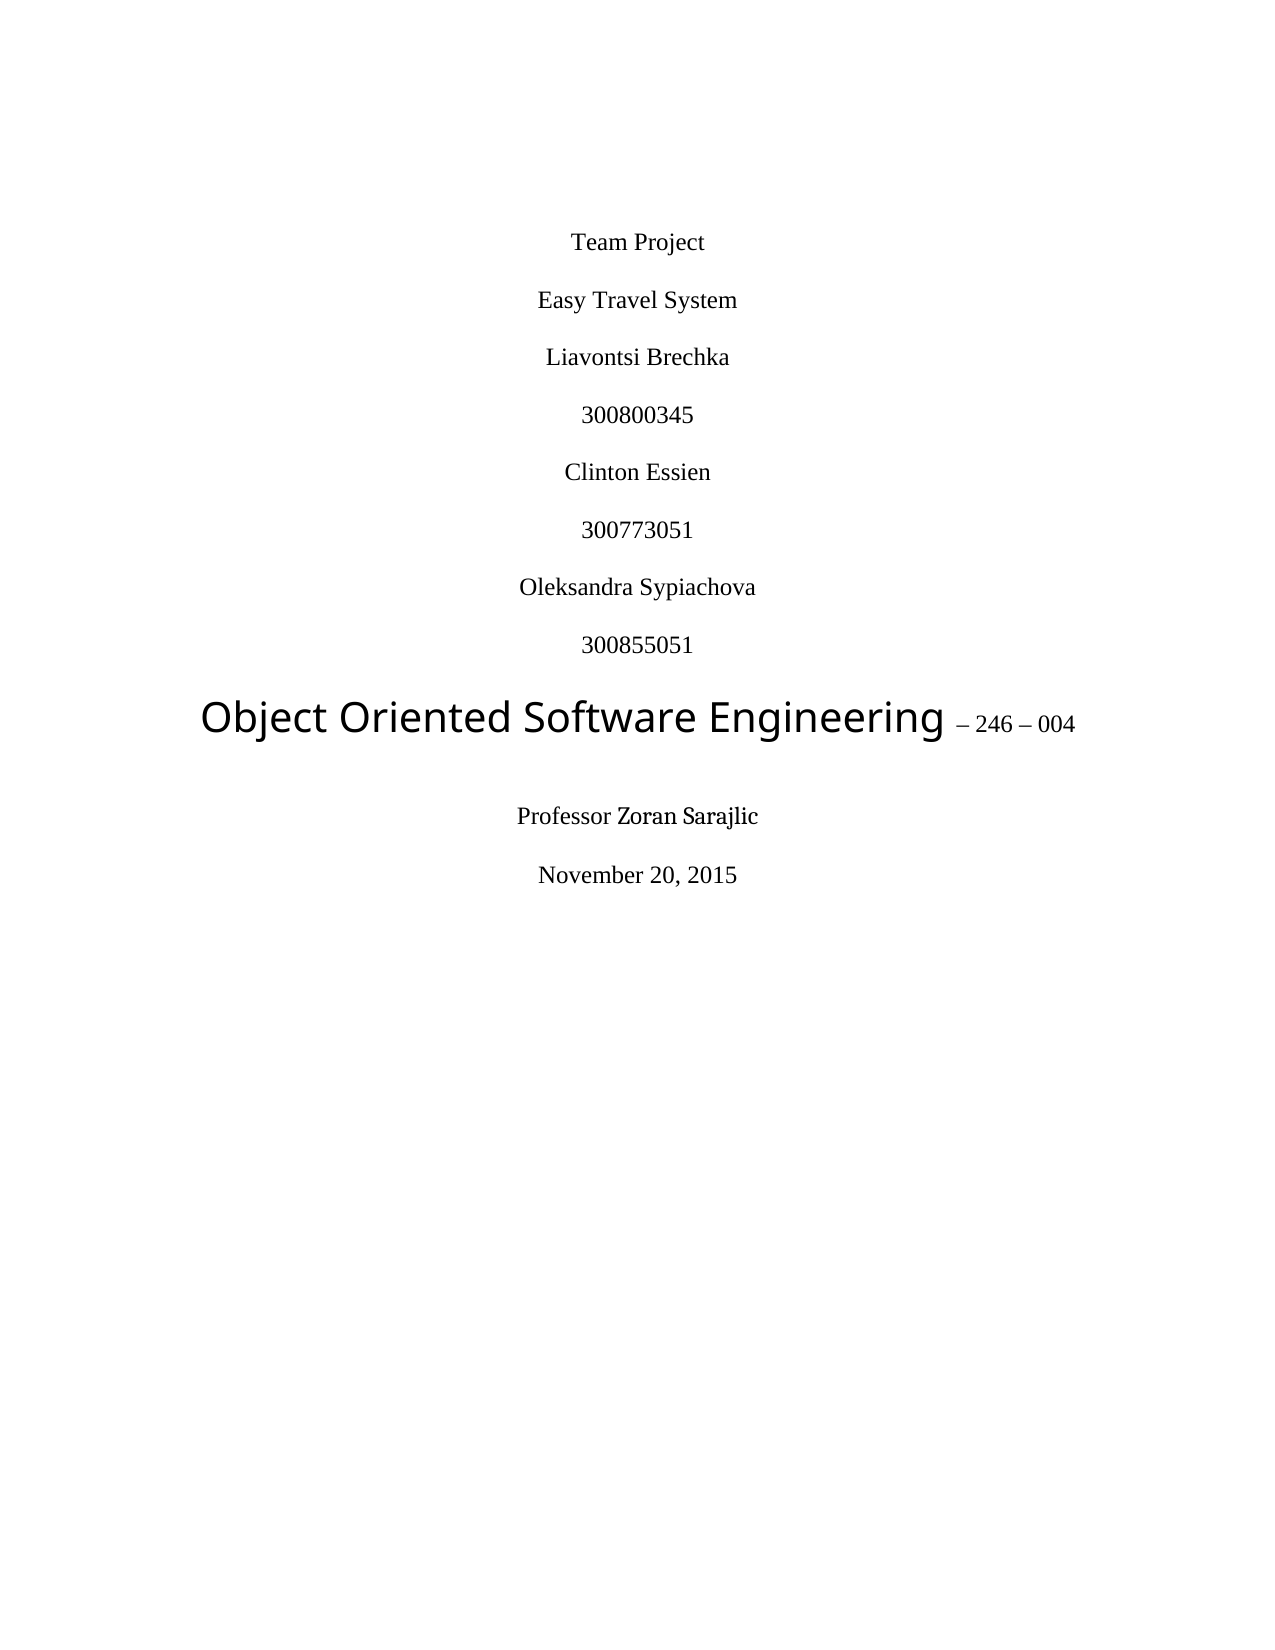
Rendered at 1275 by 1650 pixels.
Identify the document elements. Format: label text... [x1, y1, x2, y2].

text Clinton Essien [75, 457, 1200, 486]
text Object Oriented Software Engineering – 246 – 004 [75, 687, 1200, 744]
text Oleksandra Sypiachova [75, 572, 1200, 601]
text November 20, 2015 [75, 860, 1200, 889]
text 300773051 [75, 515, 1200, 544]
text Professor Zoran Sarajlic [75, 801, 1200, 831]
text Easy Travel System [75, 285, 1200, 314]
text Liavontsi Brechka [75, 342, 1200, 371]
text Team Project [75, 227, 1200, 256]
text 300855051 [75, 630, 1200, 659]
text 300800345 [75, 400, 1200, 429]
